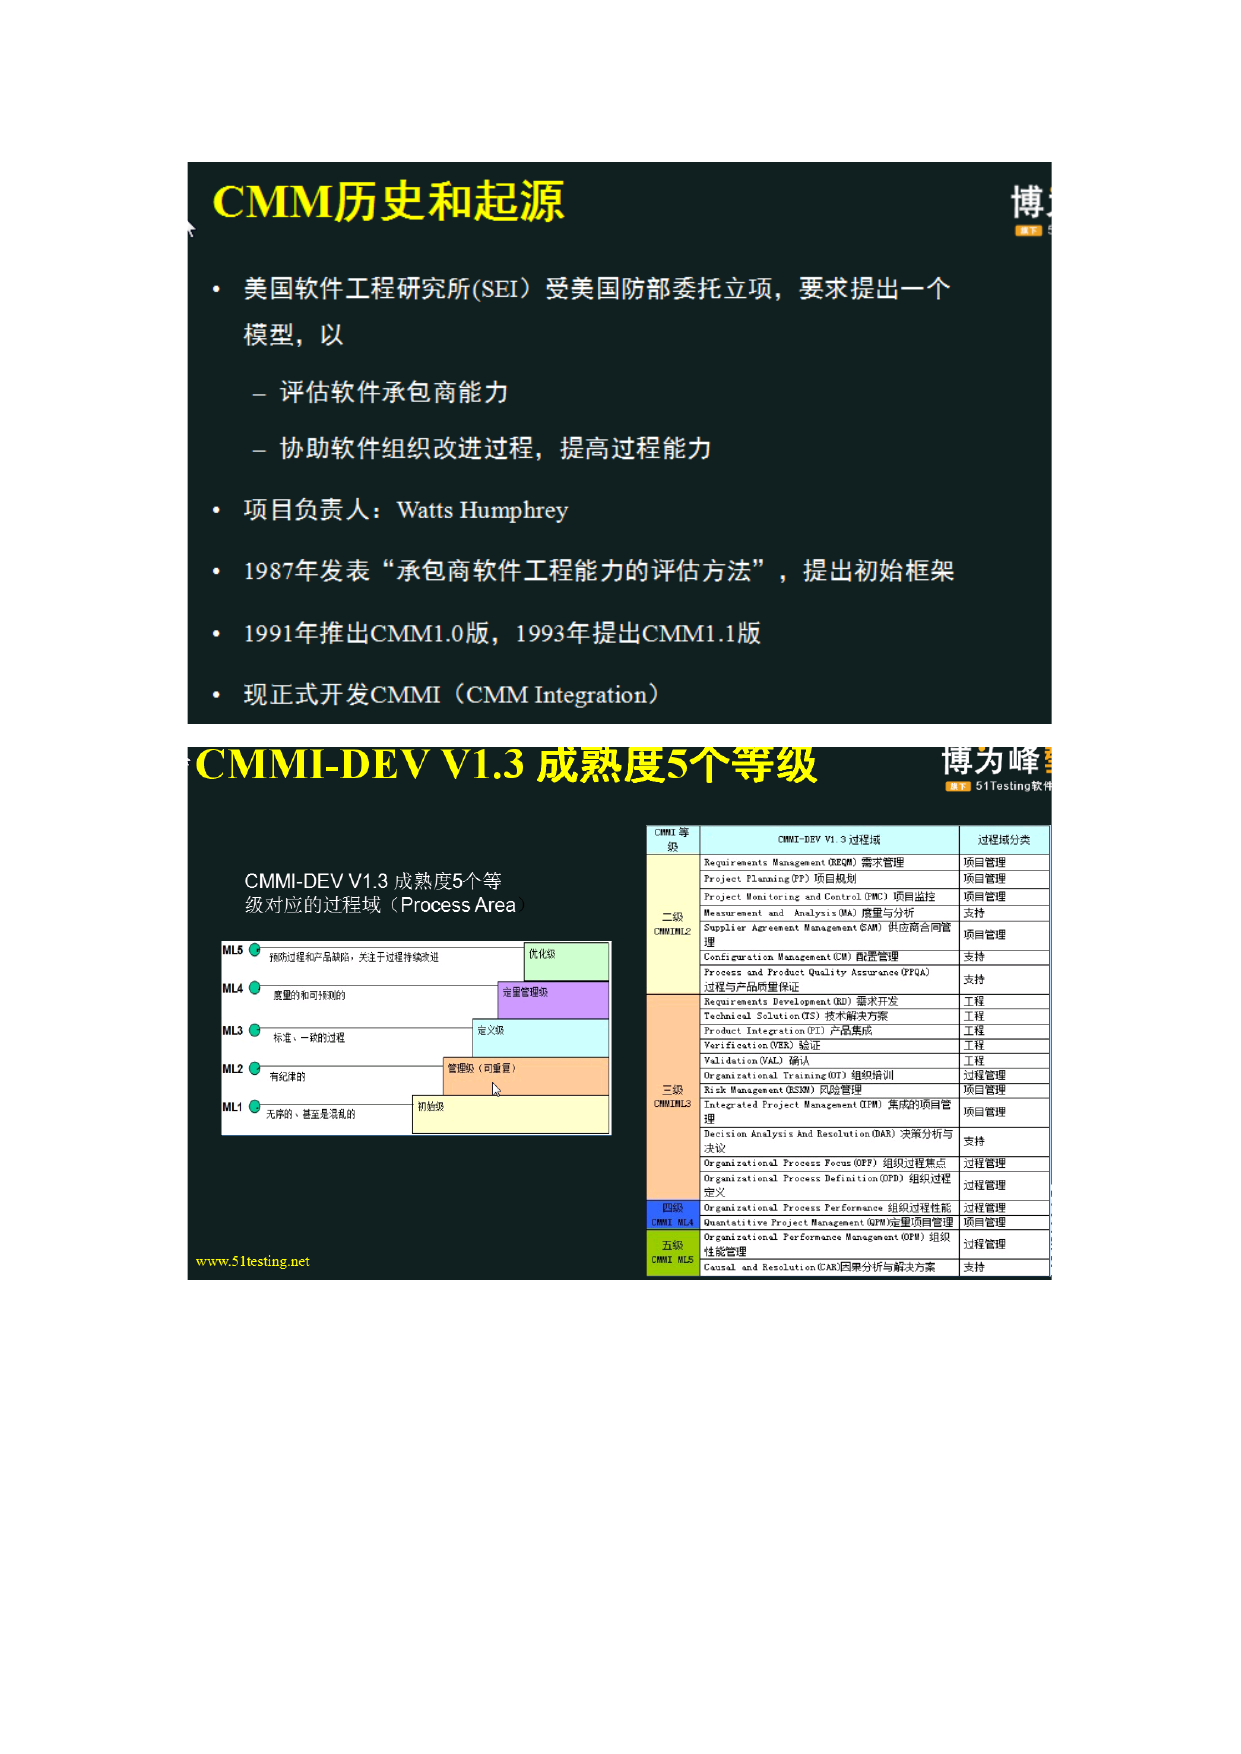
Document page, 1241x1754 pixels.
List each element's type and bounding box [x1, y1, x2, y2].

text [187, 162, 1053, 1299]
picture [187, 747, 1052, 1280]
picture [187, 162, 1052, 724]
